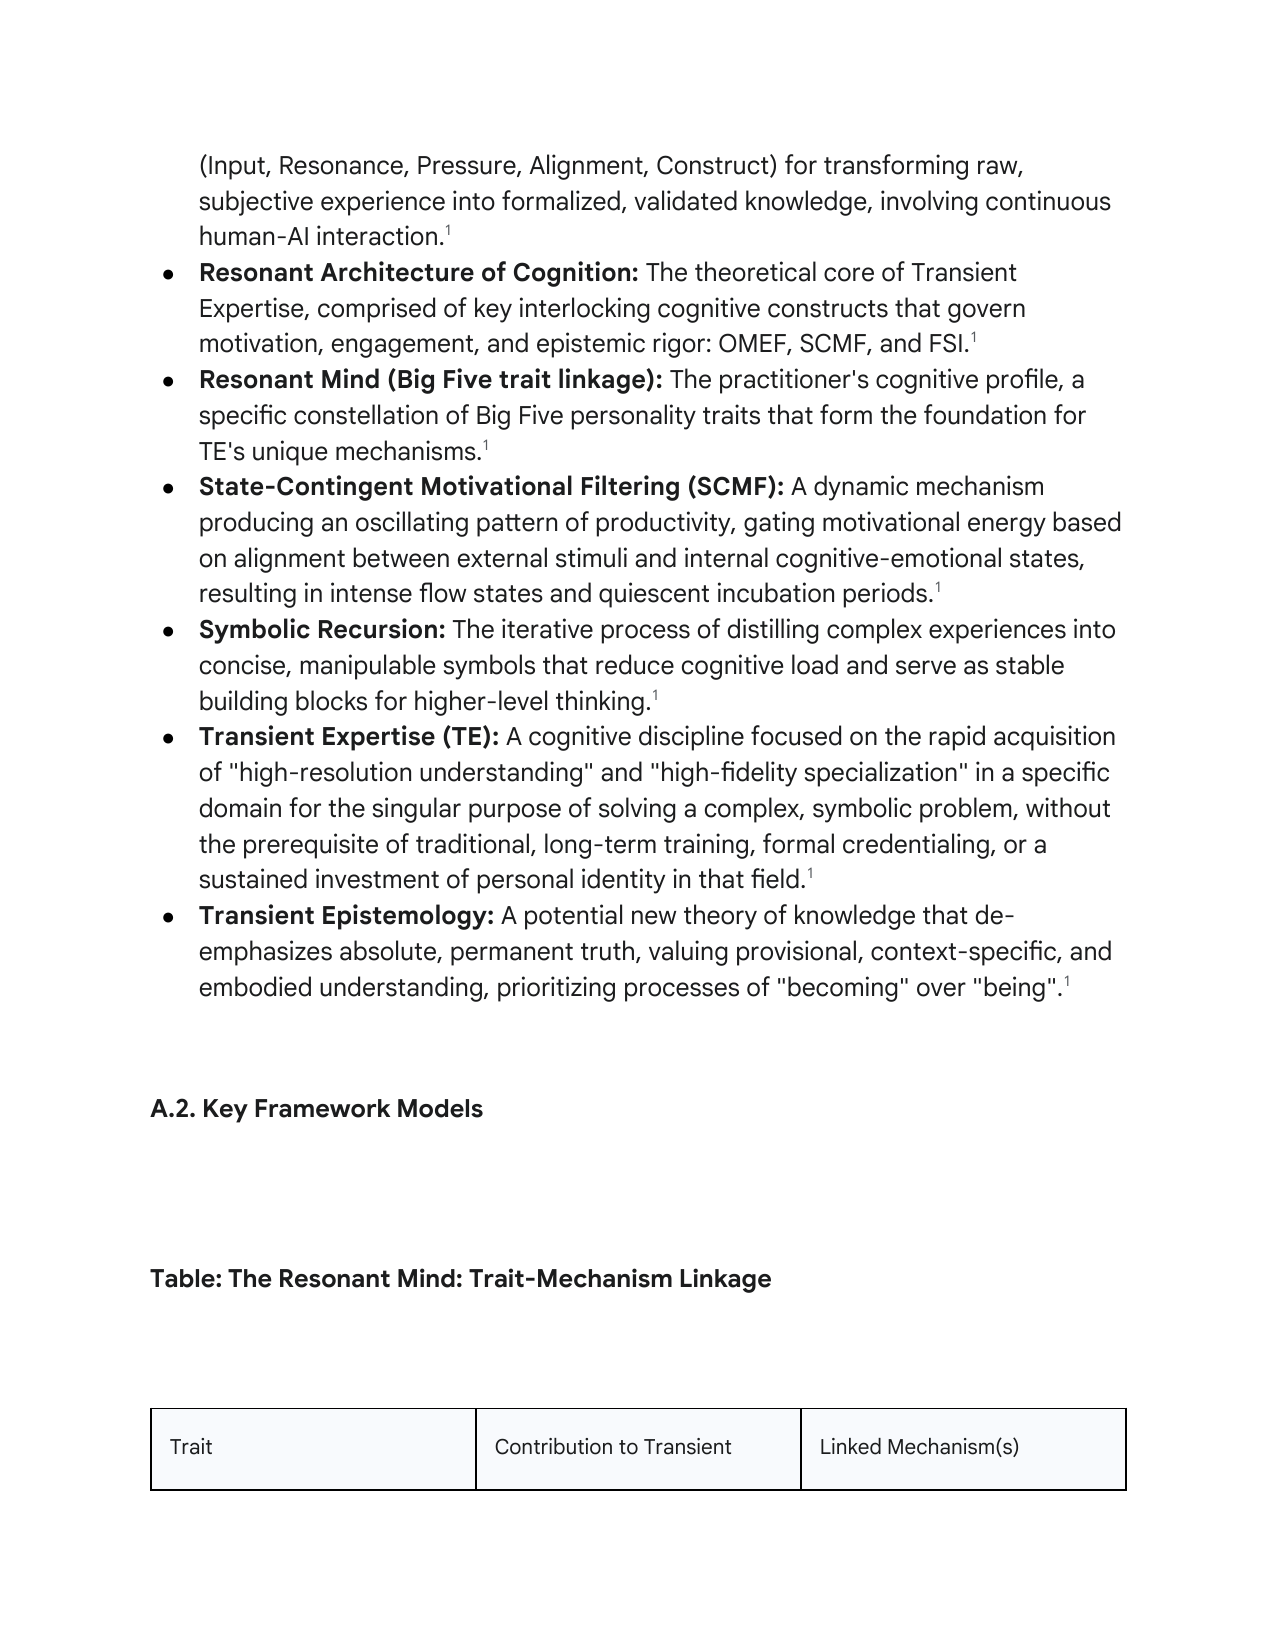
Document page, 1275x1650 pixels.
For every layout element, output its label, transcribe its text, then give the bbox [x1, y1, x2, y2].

subtitle A.2. Key Framework Models [150, 1093, 1125, 1124]
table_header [477, 1409, 800, 1489]
list Resonant Mind (Big Five trait linkage): The practitioner's cognitive profile, a specific constellation of Big Five personality traits that form the foundation for TE's unique mechanisms.1 [161, 364, 1125, 467]
subtitle Table: The Resonant Mind: Trait-Mechanism Linkage [150, 1263, 1125, 1294]
table_header Linked Mechanism(s) [802, 1409, 1125, 1489]
list Transient Expertise (TE): A cognitive discipline focused on the rapid acquisition of "high-resolution understanding" and "high-fidelity specialization" in a specific domain for the singular purpose of solving a complex, symbolic problem, without the prerequisite of traditional, long-term training, formal credentialing, or a sustained investment of personal identity in that field.1 [161, 722, 1125, 896]
list Resonant Architecture of Cognition: The theoretical core of Transient Expertise, comprised of key interlocking cognitive constructs that govern motivation, engagement, and epistemic rigor: OMEF, SCMF, and FSI.1 [161, 257, 1125, 360]
list Symbolic Recursion: The iterative process of distilling complex experiences into concise, manipulable symbols that reduce cognitive load and serve as stable building blocks for higher-level thinking.1 [161, 614, 1125, 717]
list State-Contingent Motivational Filtering (SCMF): A dynamic mechanism producing an oscillating pattern of productivity, gating motivational energy based on alignment between external stimuli and internal cognitive-emotional states, resulting in intense flow states and quiescent incubation periods.1 [161, 472, 1125, 610]
list Transient Epistemology: A potential new theory of knowledge that de-emphasizes absolute, permanent truth, valuing provisional, context-specific, and embodied understanding, prioritizing processes of "becoming" over "being".1 [161, 900, 1125, 1003]
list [161, 150, 1125, 253]
table_header Trait [152, 1409, 475, 1489]
